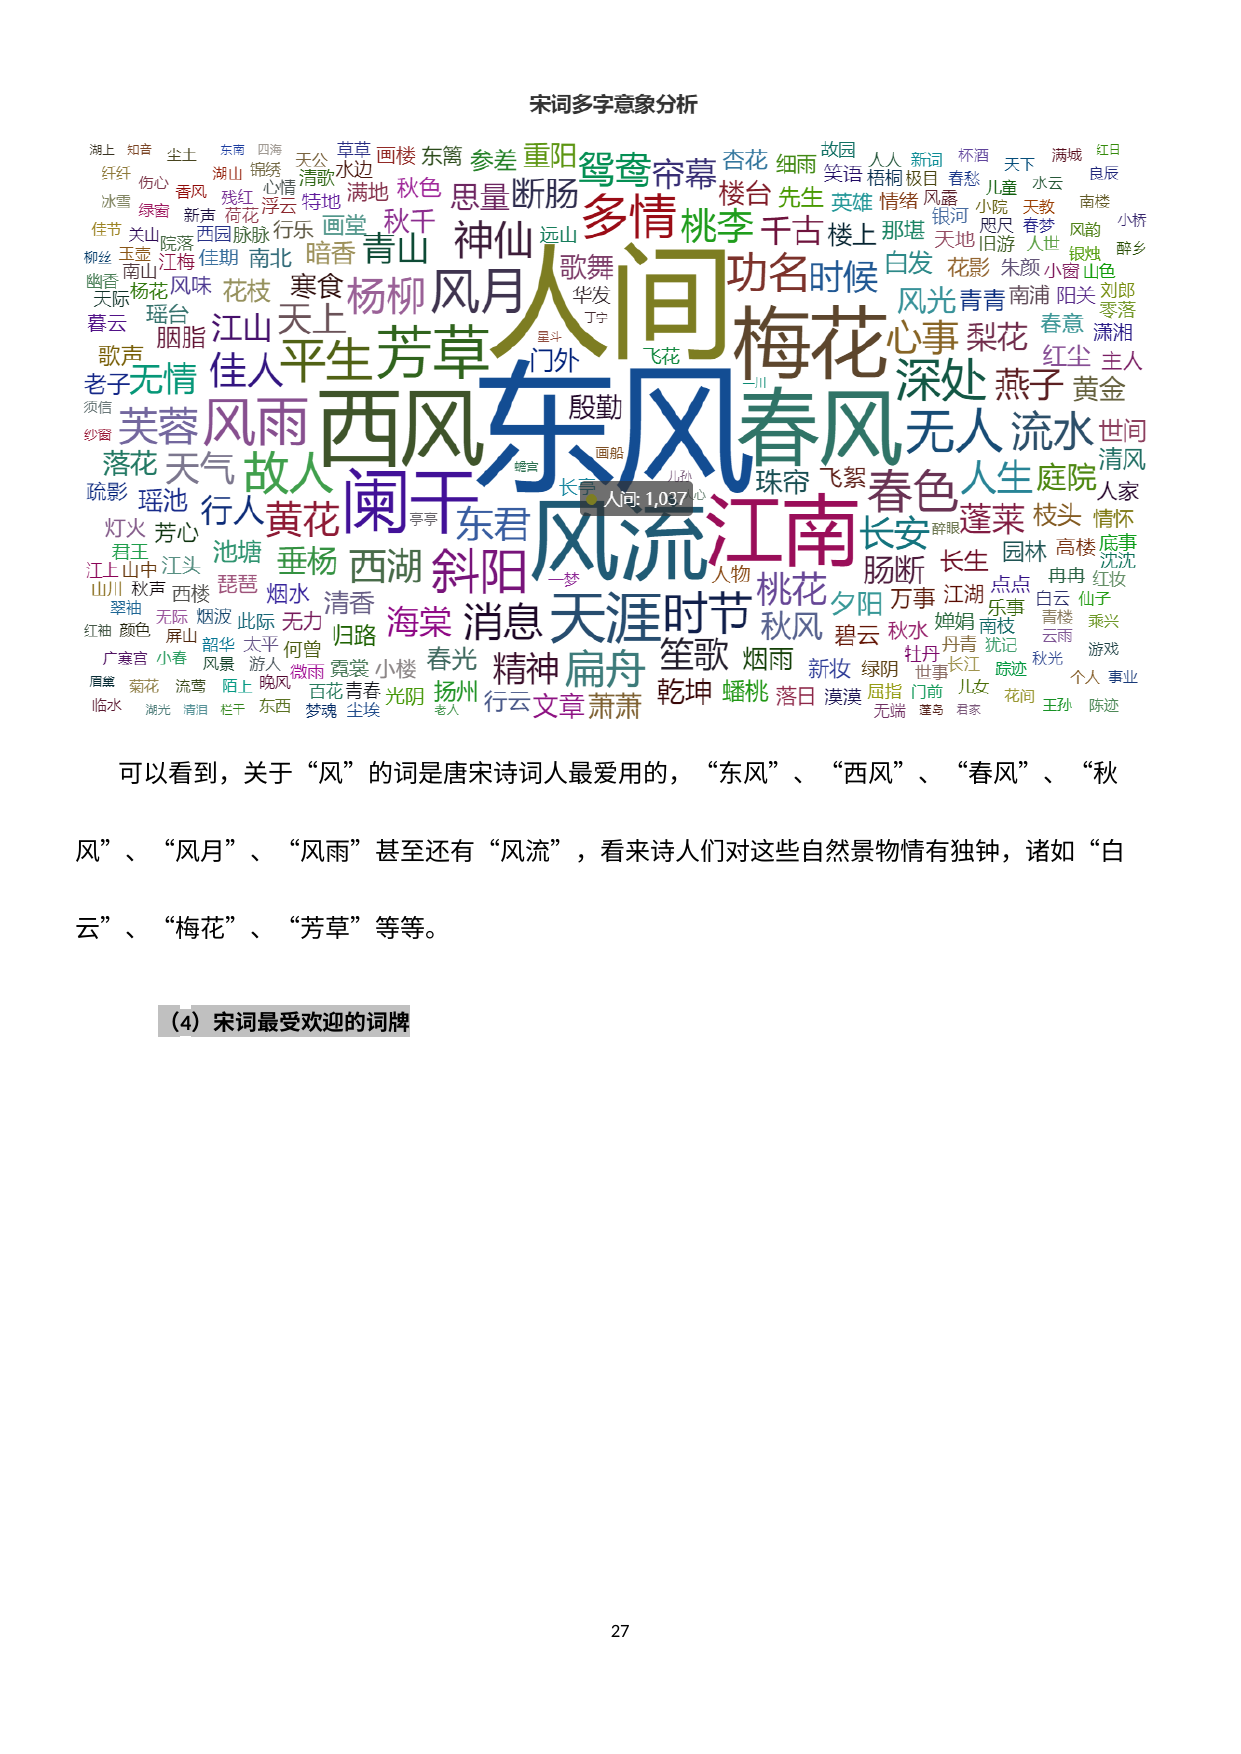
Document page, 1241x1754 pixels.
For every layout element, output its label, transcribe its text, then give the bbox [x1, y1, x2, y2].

picture [75, 83, 1166, 720]
subtitle （4）宋词最受欢迎的词牌 [158, 1004, 1165, 1037]
text 可以看到，关于“风”的词是唐宋诗词人最爱用的，“东风”、“西风”、“春风”、“秋风”、“风月”、“风雨”甚至还有“风流”，看来诗人们对这些自然景物情有独钟，诸如“白云”、“梅花”、“芳草”等等。 [75, 739, 1165, 959]
